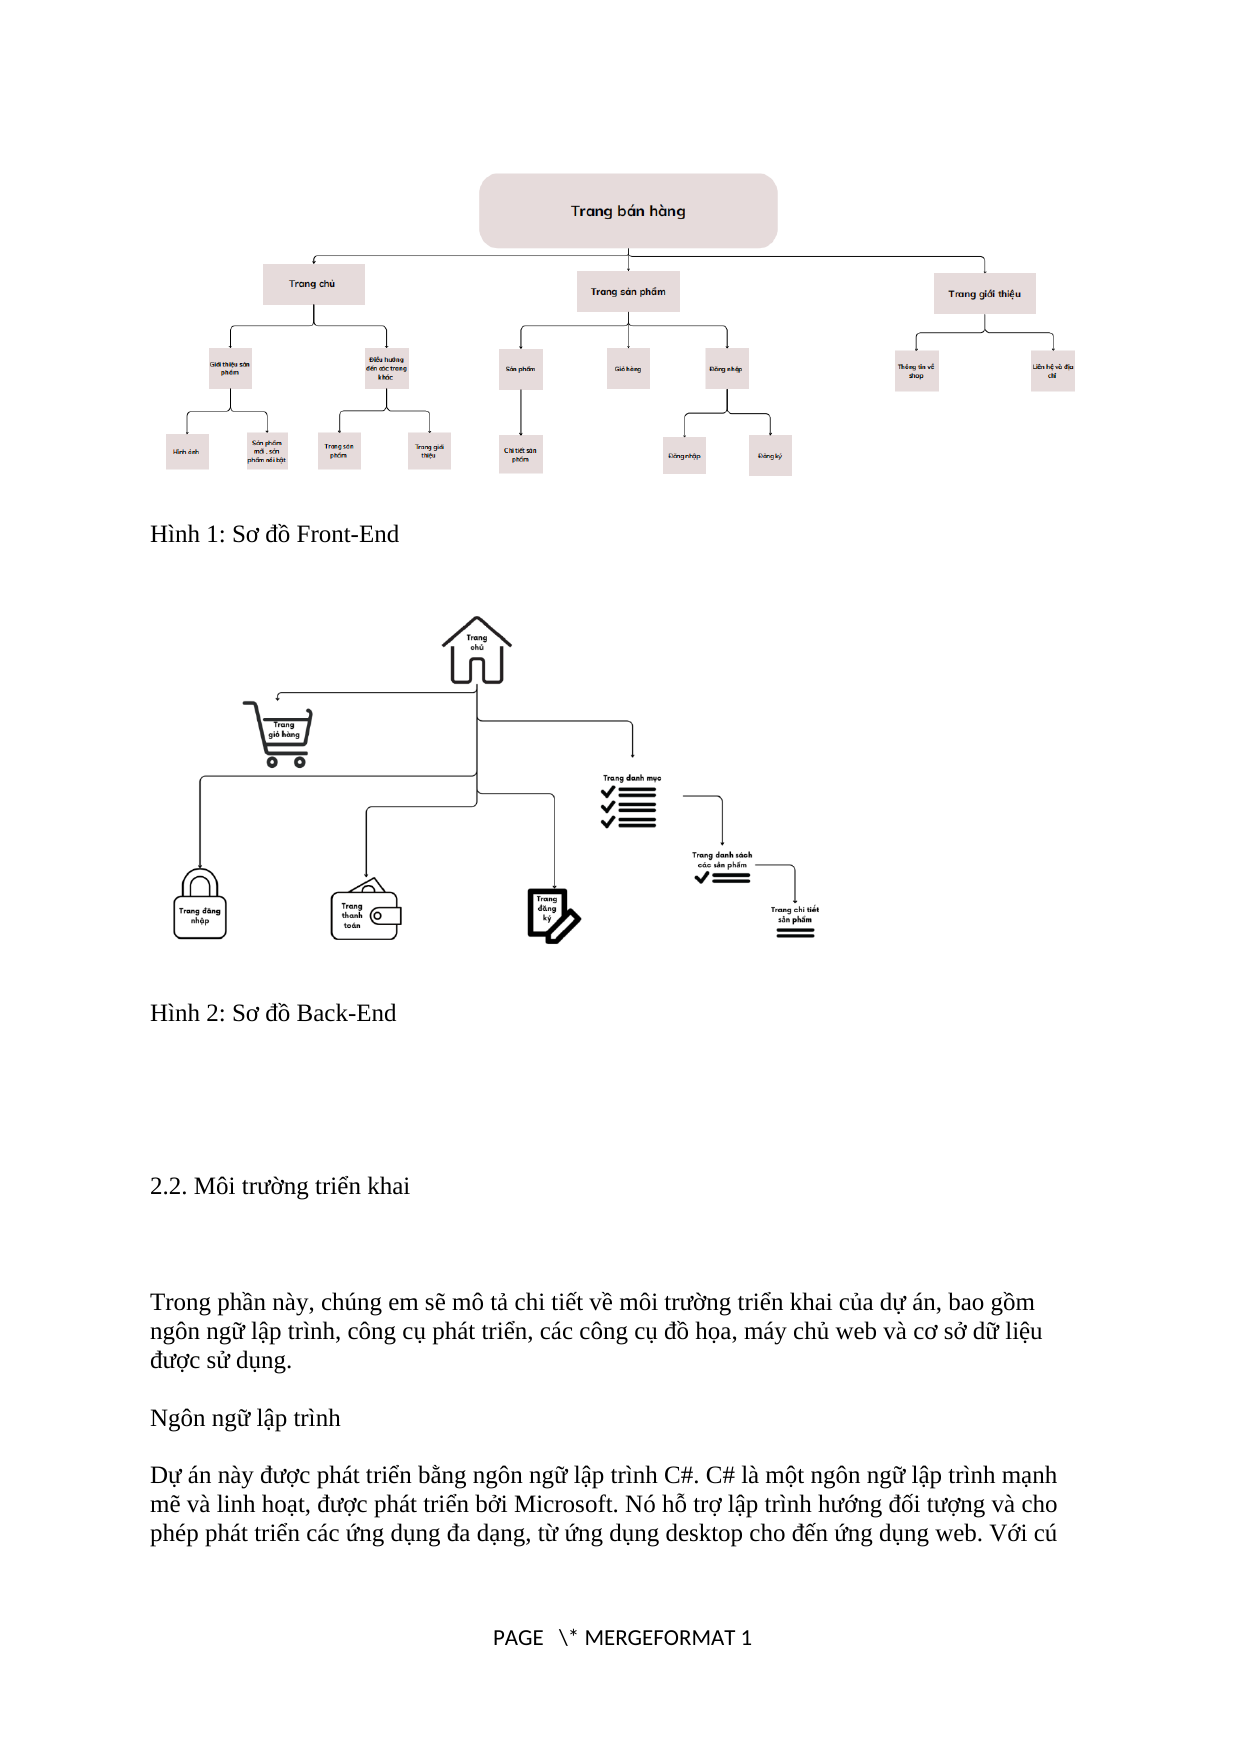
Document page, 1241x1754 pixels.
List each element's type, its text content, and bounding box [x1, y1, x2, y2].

picture [150, 577, 846, 969]
picture [150, 150, 1090, 490]
text Ngôn ngữ lập trình [150, 1403, 1090, 1431]
text Hình 1: Sơ đồ Front-End [150, 519, 1090, 548]
text 2.2. Môi trường triển khai [150, 1171, 1090, 1200]
text Trong phần này, chúng em sẽ mô tả chi tiết về môi trường triển khai của dự án, bao gồm ngôn ngữ lập trình, công cụ phát triển, các công cụ đồ họa, máy chủ web và cơ sở dữ liệu được sử dụng. [150, 1287, 1090, 1373]
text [150, 1461, 1090, 1547]
text Hình 2: Sơ đồ Back-End [150, 998, 1090, 1026]
